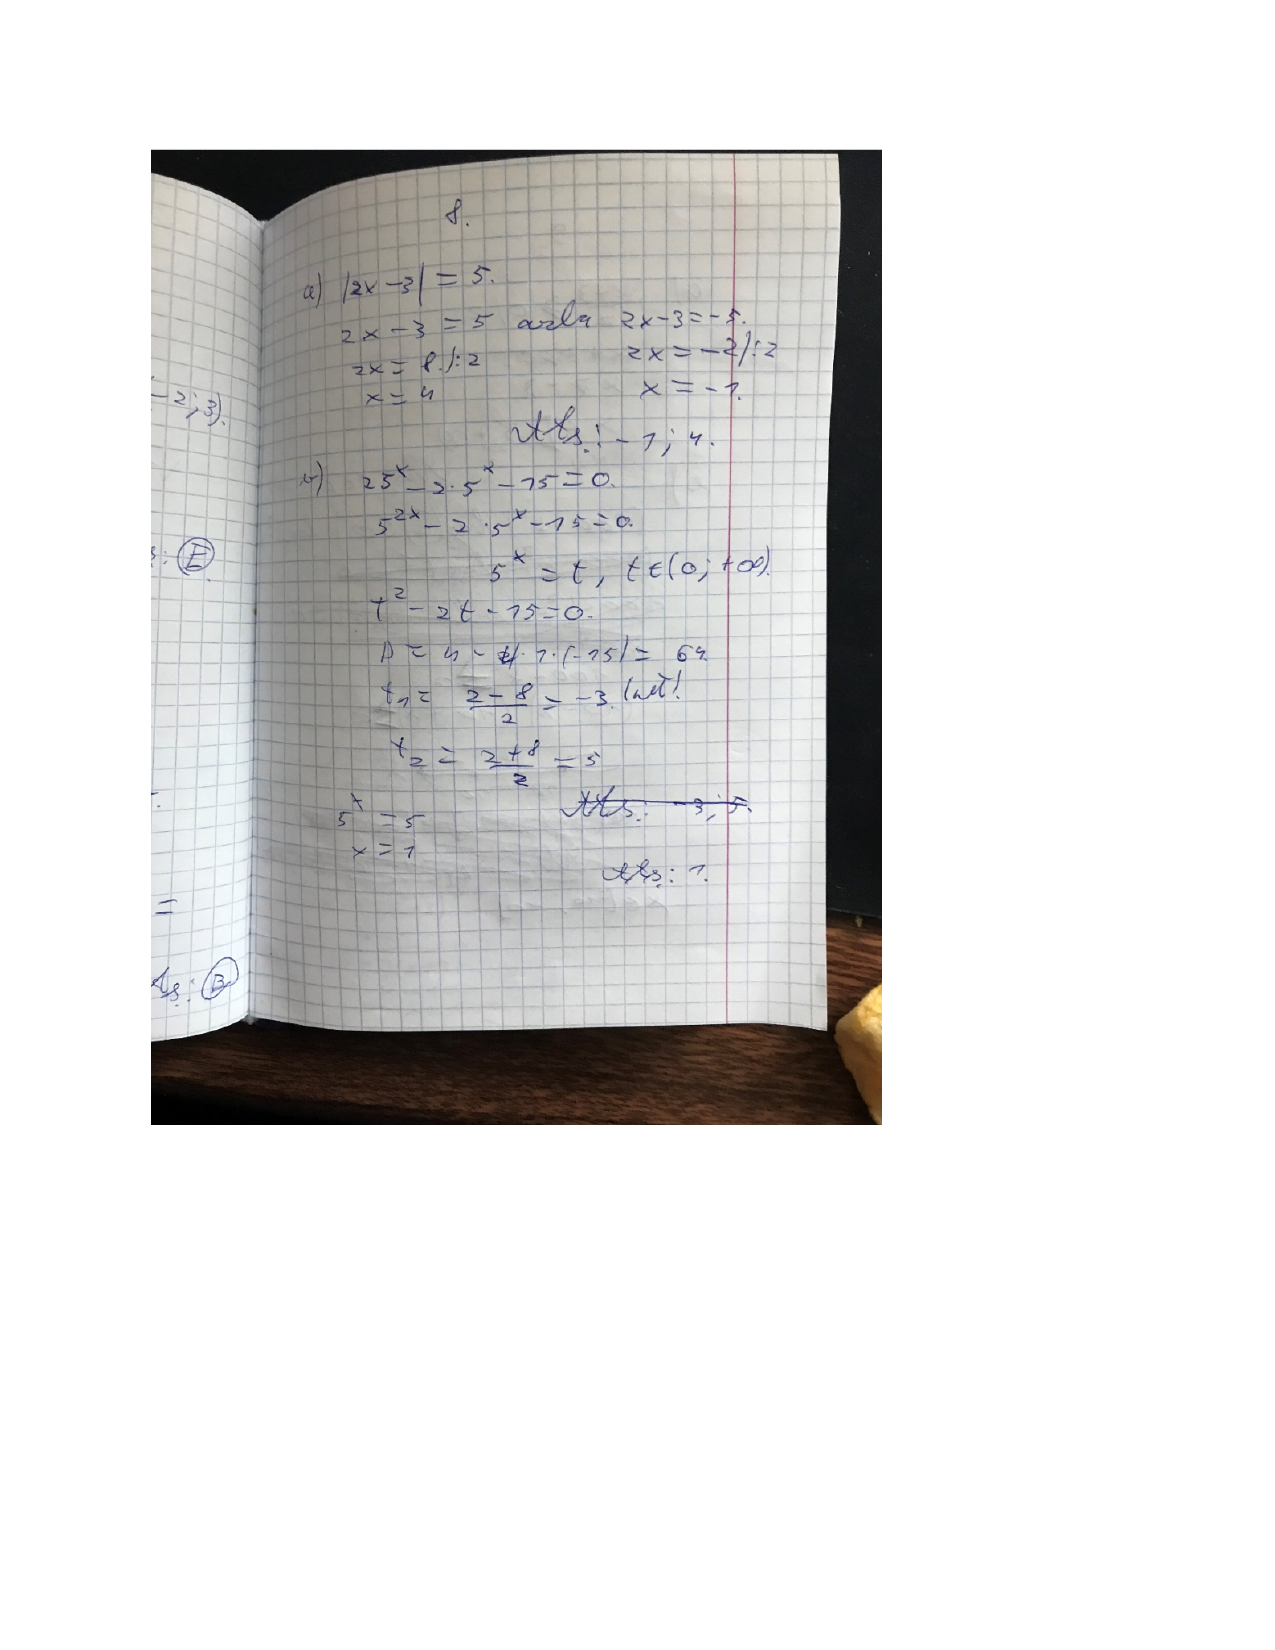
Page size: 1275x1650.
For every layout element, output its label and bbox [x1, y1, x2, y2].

picture [151, 151, 882, 1124]
